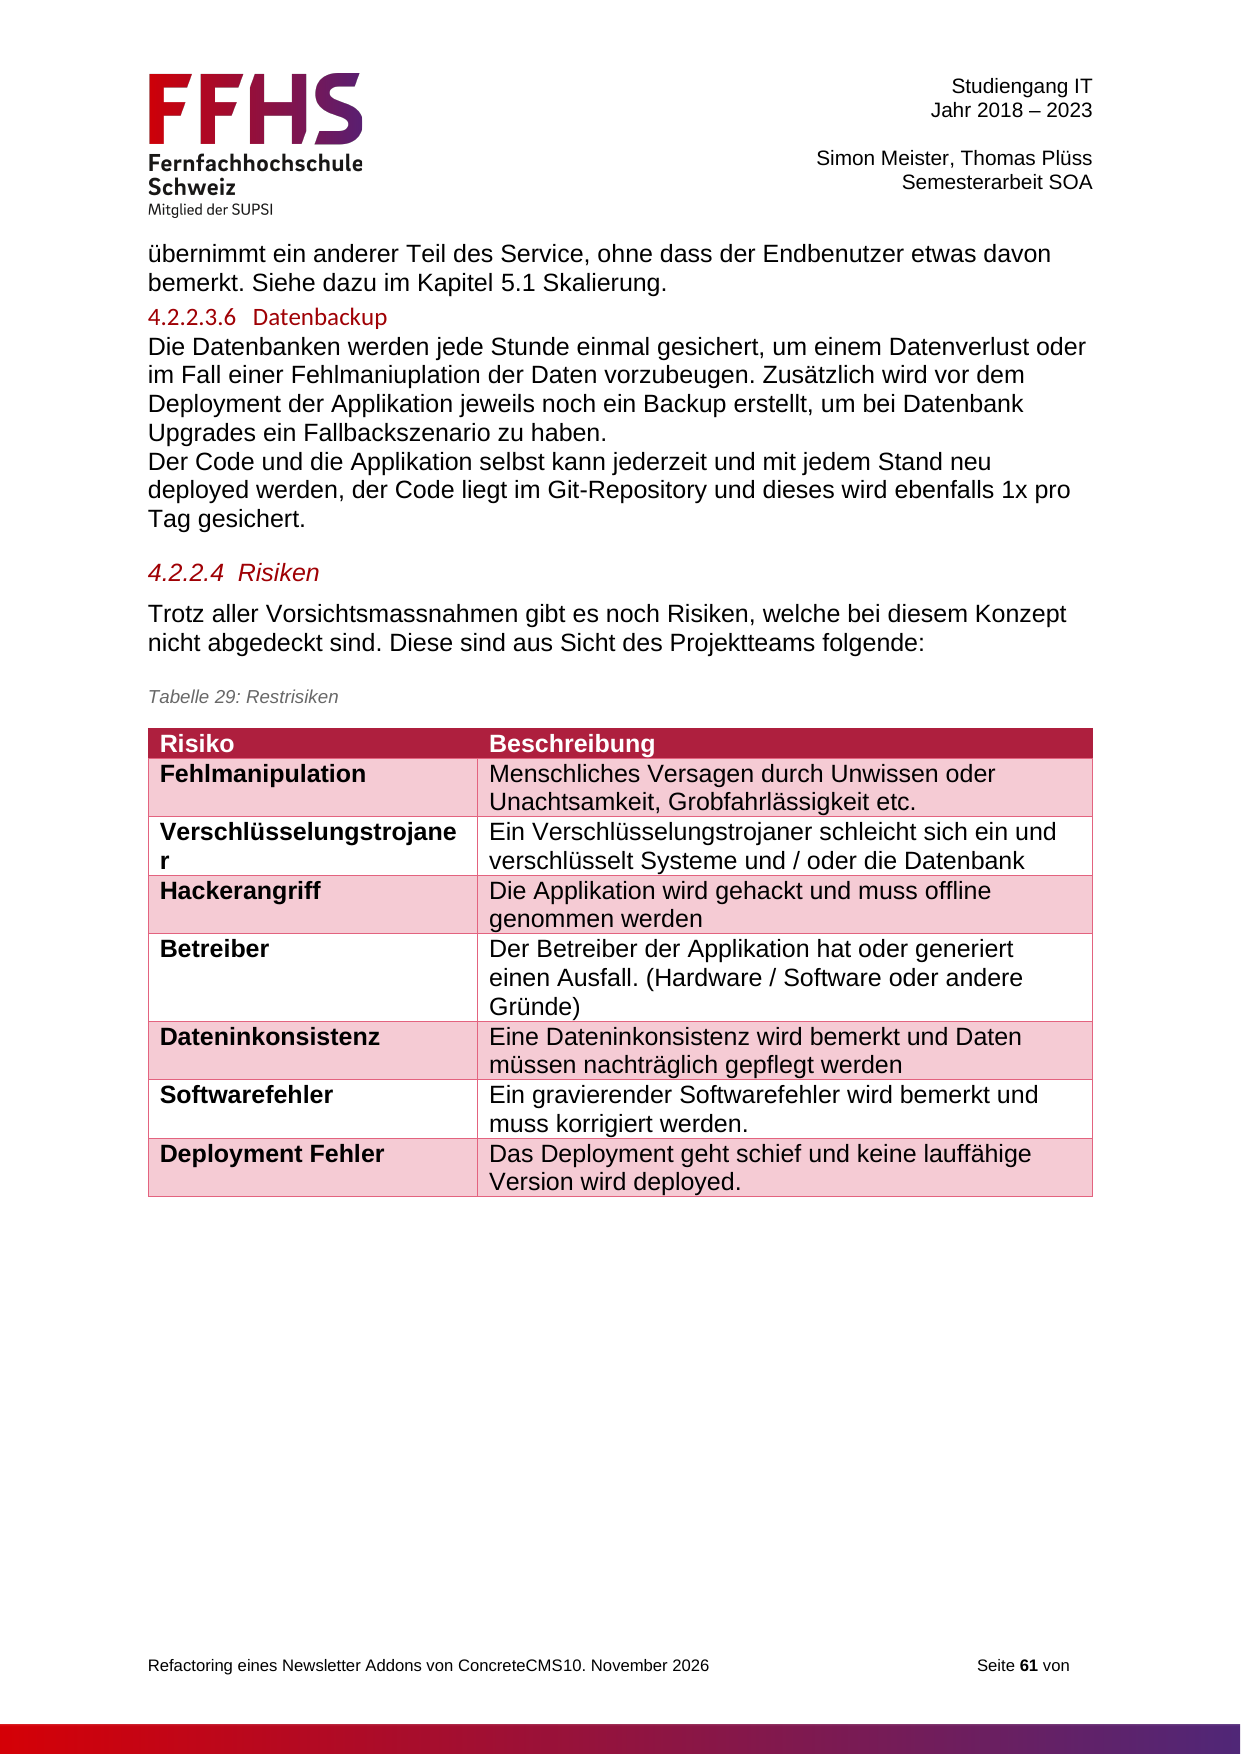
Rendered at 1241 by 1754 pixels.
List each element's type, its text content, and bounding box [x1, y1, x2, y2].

table_cell Fehlmanipulation [149, 759, 477, 816]
table_header Beschreibung [478, 729, 1092, 758]
table_cell Ein gravierender Softwarefehler wird bemerkt und muss korrigiert werden. [478, 1080, 1092, 1138]
table_cell Verschlüsselungstrojaner [149, 817, 477, 875]
table_cell Menschliches Versagen durch Unwissen oder Unachtsamkeit, Grobfahrlässigkeit etc. [478, 759, 1092, 816]
table_cell Deployment Fehler [149, 1139, 477, 1196]
table_cell Die Applikation wird gehackt und muss offline genommen werden [478, 876, 1092, 933]
subtitle Datenbackup [148, 301, 1092, 332]
picture [148, 73, 363, 218]
table_cell Der Betreiber der Applikation hat oder generiert einen Ausfall. (Hardware / Software oder andere Gründe) [478, 934, 1092, 1021]
table_header Risiko [149, 729, 477, 758]
table_cell Ein Verschlüsselungstrojaner schleicht sich ein und verschlüsselt Systeme und / oder die Datenbank [478, 817, 1092, 875]
text Der Code und die Applikation selbst kann jederzeit und mit jedem Stand neu deployed werden, der Code liegt im Git-Repository und dieses wird ebenfalls 1x pro Tag gesichert. [148, 447, 1092, 533]
text Die Datenbanken werden jede Stunde einmal gesichert, um einem Datenverlust oder im Fall einer Fehlmaniuplation der Daten vorzubeugen. Zusätzlich wird vor dem Deployment der Applikation jeweils noch ein Backup erstellt, um bei Datenbank Upgrades ein Fallbackszenario zu haben. [148, 332, 1092, 447]
text Trotz aller Vorsichtsmassnahmen gibt es noch Risiken, welche bei diesem Konzept nicht abgedeckt sind. Diese sind aus Sicht des Projektteams folgende: [148, 599, 1092, 657]
picture [0, 1724, 1241, 1754]
table_cell Hackerangriff [149, 876, 477, 933]
table_cell Betreiber [149, 934, 477, 1021]
table_cell Softwarefehler [149, 1080, 477, 1138]
table_cell Dateninkonsistenz [149, 1022, 477, 1079]
subtitle Risiken [148, 558, 1092, 587]
table_cell Eine Dateninkonsistenz wird bemerkt und Daten müssen nachträglich gepflegt werden [478, 1022, 1092, 1079]
table_cell Das Deployment geht schief und keine lauffähige Version wird deployed. [478, 1139, 1092, 1196]
